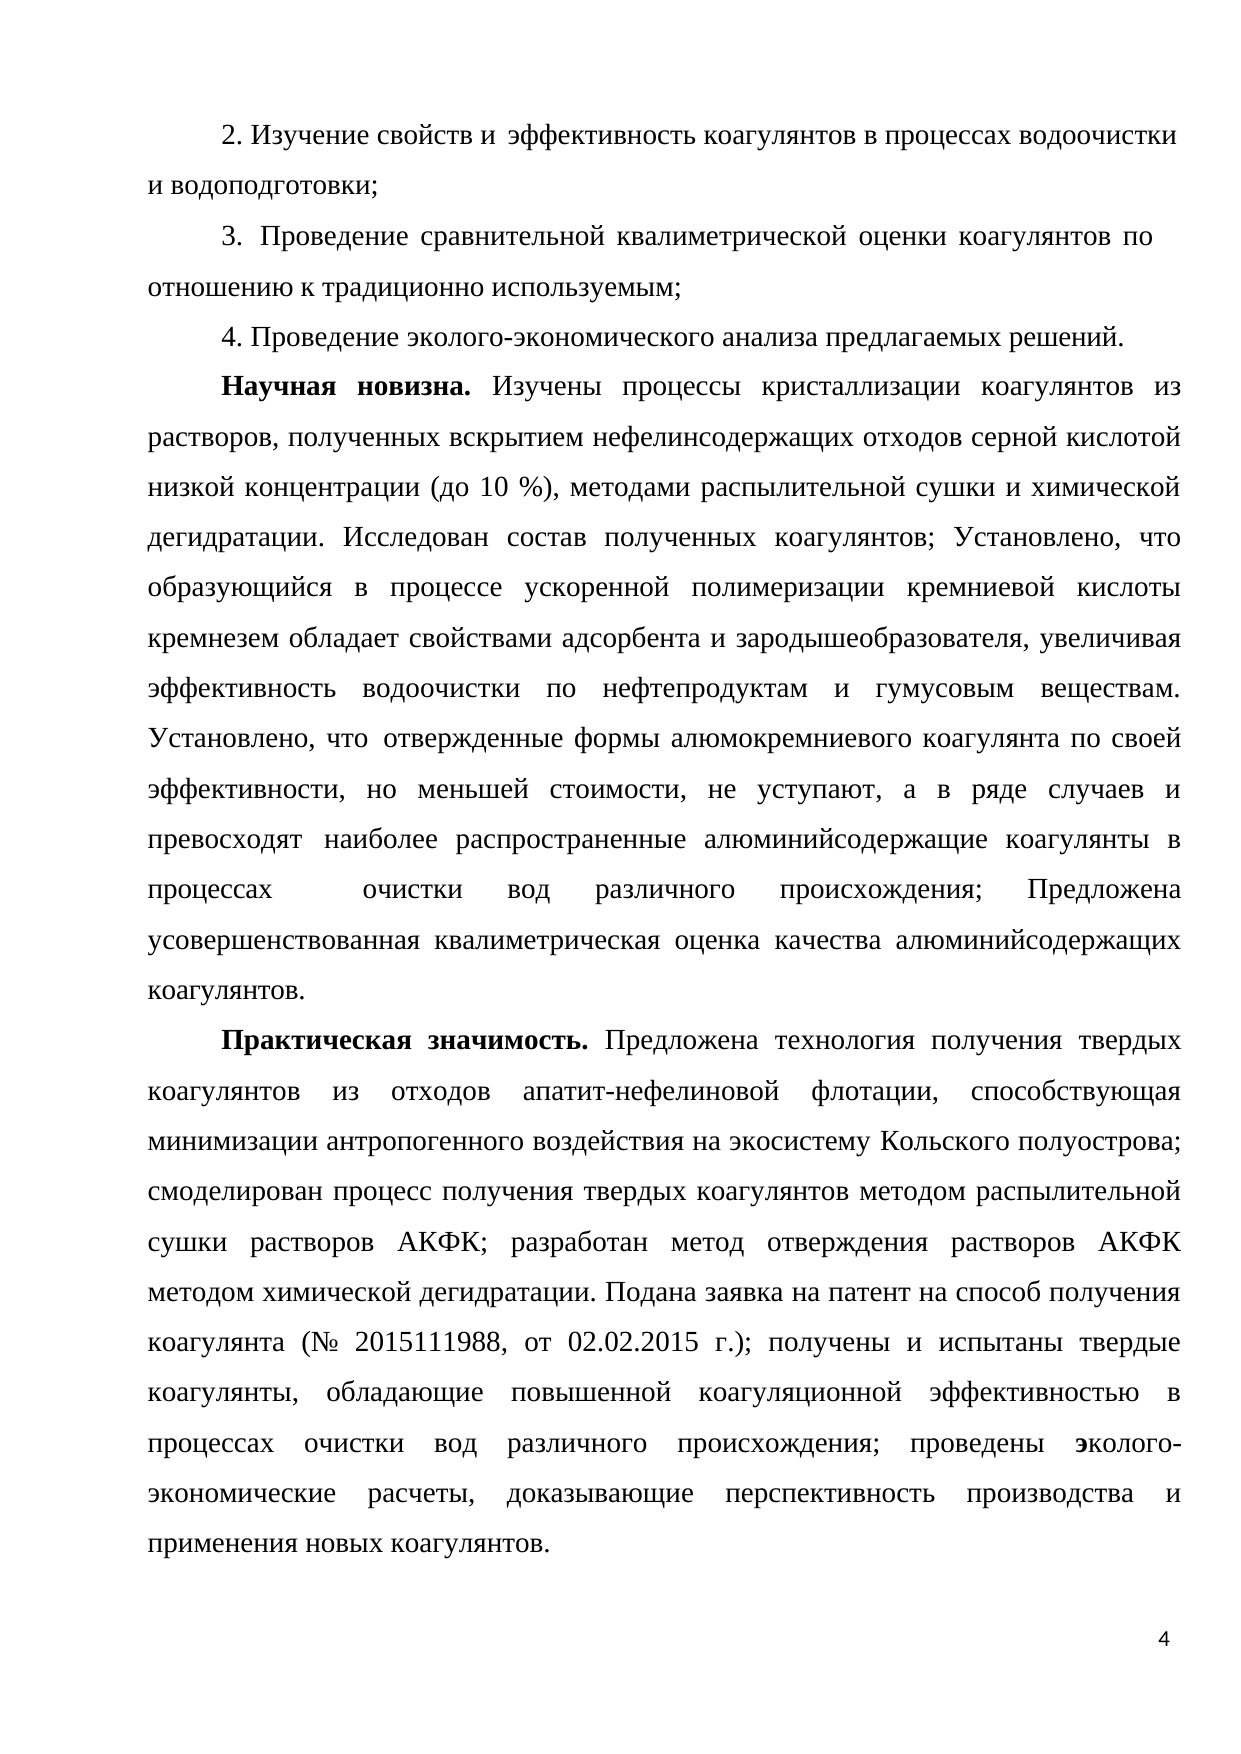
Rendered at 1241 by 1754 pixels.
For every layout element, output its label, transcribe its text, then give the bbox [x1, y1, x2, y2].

list Проведение сравнительной квалиметрической оценки коагулянтов по отношению к традиционно используемым; [147, 218, 1181, 302]
text Научная новизна. Изучены процессы кристаллизации коагулянтов из растворов, полученных вскрытием нефелинсодержащих отходов серной кислотой низкой концентрации (до 10 %), методами распылительной сушки и химической дегидратации. Исследован состав полученных коагулянтов; Установлено, что образующийся в процессе ускоренной полимеризации кремниевой кислоты кремнезем обладает свойствами адсорбента и зародышеобразователя, увеличивая эффективность водоочистки по нефтепродуктам и гумусовым веществам. Установлено, что отвержденные формы алюмокремниевого коагулянта по своей эффективности, но меньшей стоимости, не уступают, а в ряде случаев и превосходят наиболее распространенные алюминийсодержащие коагулянты в процессах очистки вод различного происхождения; Предложена усовершенствованная квалиметрическая оценка качества алюминийсодержащих коагулянтов. [147, 368, 1182, 1006]
list Проведение эколого-экономического анализа предлагаемых решений. [221, 319, 1226, 353]
list Изучение свойств и эффективность коагулянтов в процессах водоочистки и водоподготовки; [147, 117, 1181, 201]
text Практическая значимость. Предложена технология получения твердых коагулянтов из отходов апатит-нефелиновой флотации, способствующая минимизации антропогенного воздействия на экосистему Кольского полуострова; смоделирован процесс получения твердых коагулянтов методом распылительной сушки растворов АКФК; разработан метод отверждения растворов АКФК методом химической дегидратации. Подана заявка на патент на способ получения коагулянта (№ 2015111988, от 02.02.2015 г.); получены и испытаны твердые коагулянты, обладающие повышенной коагуляционной эффективностью в процессах очистки вод различного происхождения; проведены эколого- экономические расчеты, доказывающие перспективность производства и применения новых коагулянтов. [147, 1022, 1182, 1559]
